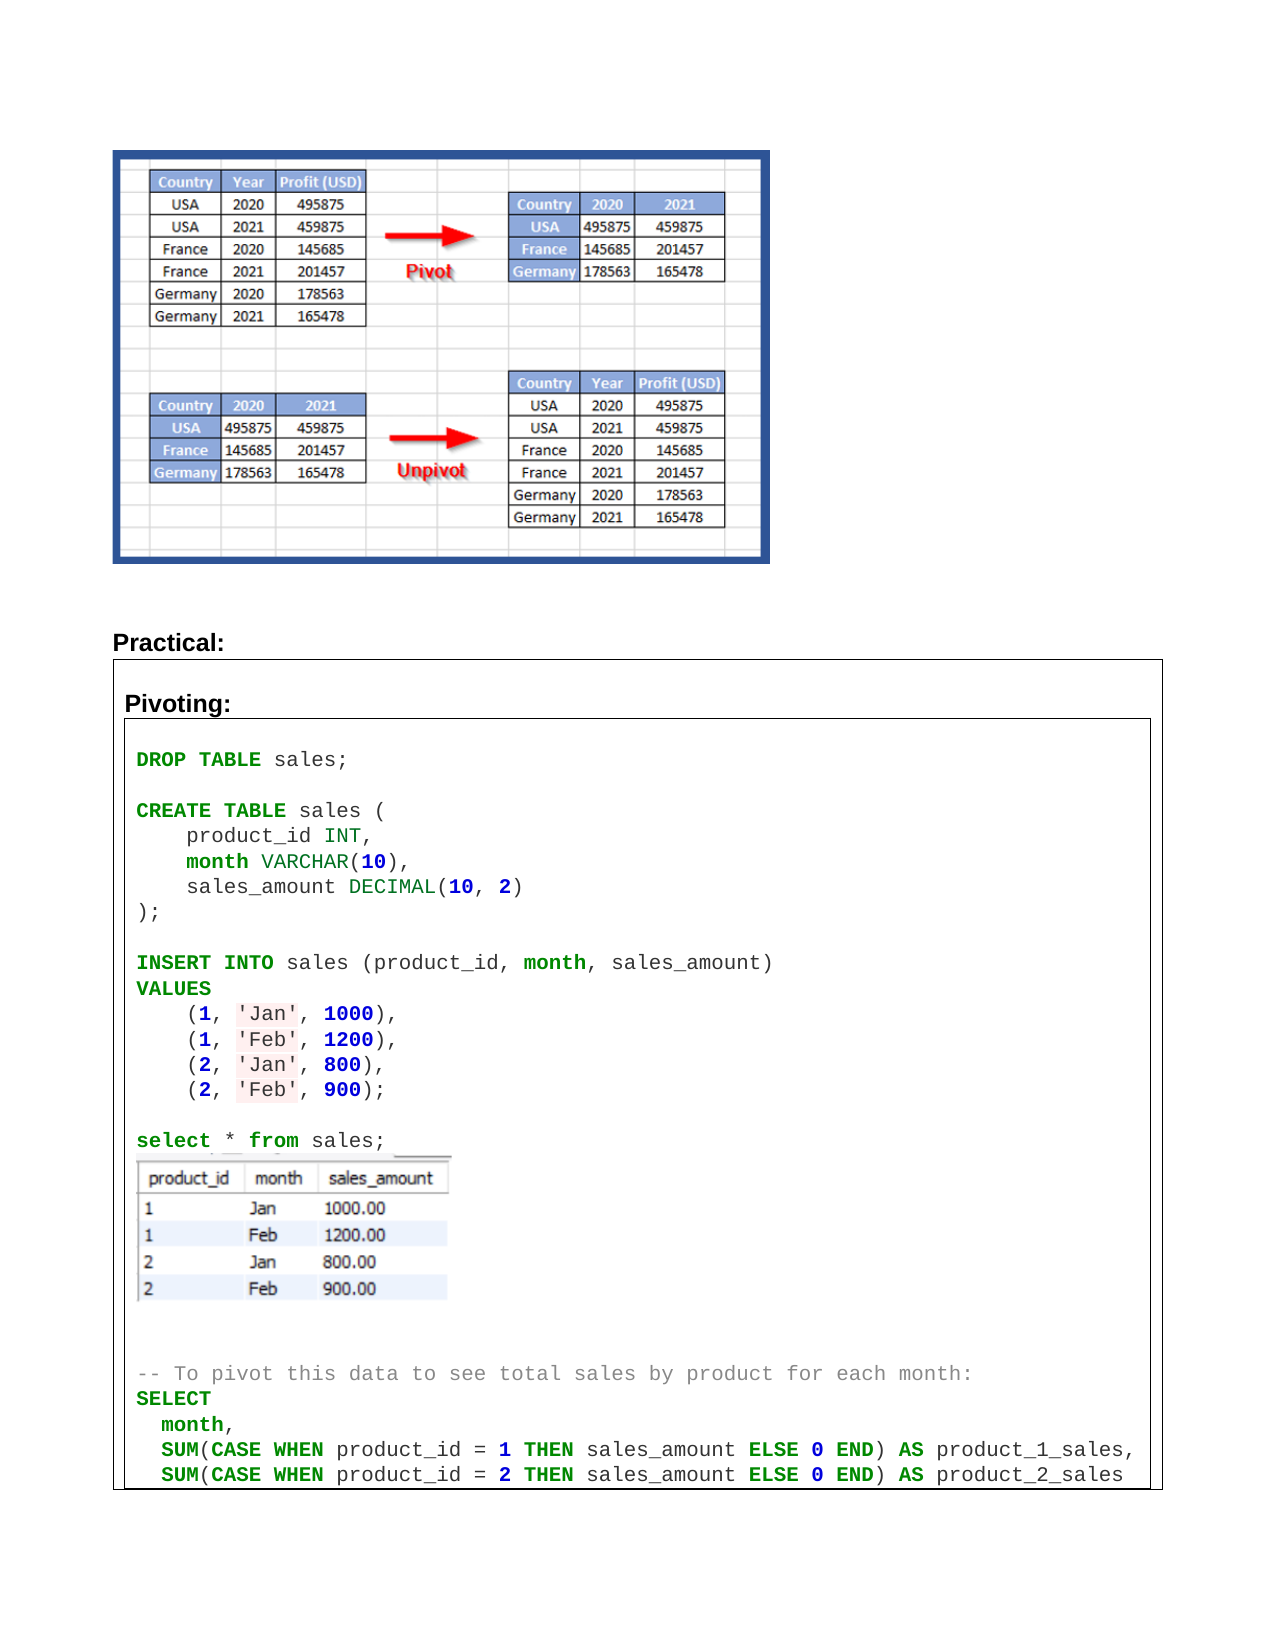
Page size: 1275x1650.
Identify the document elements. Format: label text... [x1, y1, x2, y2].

text Practical: [112, 628, 1162, 657]
picture [136, 1153, 452, 1311]
picture [112, 150, 770, 564]
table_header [114, 660, 1162, 1489]
